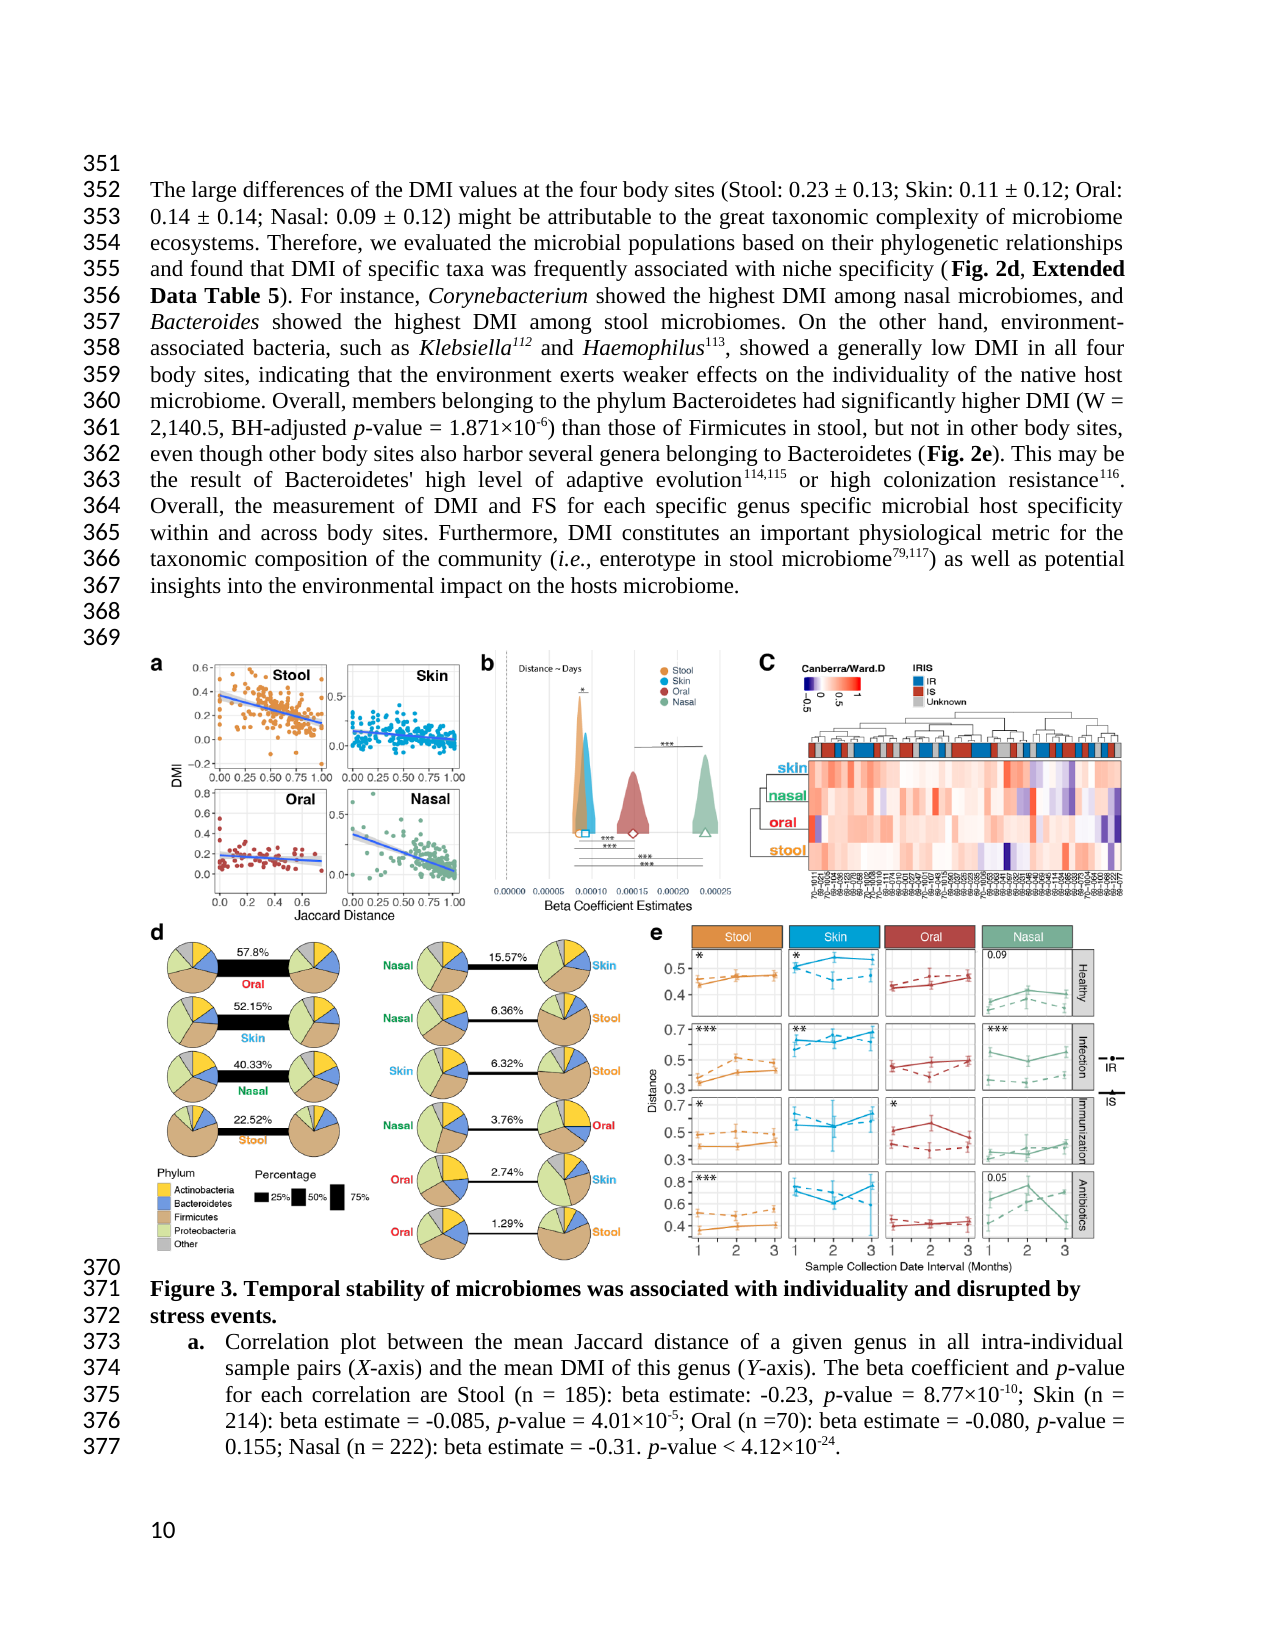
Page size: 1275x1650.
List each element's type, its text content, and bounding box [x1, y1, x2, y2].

text The large differences of the DMI values at the four body sites (Stool: 0.23 ± 0.13; Skin: 0.11 ± 0.12; Oral: 0.14 ± 0.14; Nasal: 0.09 ± 0.12) might be attributable to the great taxonomic complexity of microbiome ecosystems. Therefore, we evaluated the microbial populations based on their phylogenetic relationships and found that DMI of specific taxa was frequently associated with niche specificity (Fig. 2d, Extended Data Table 5). For instance, Corynebacterium showed the highest DMI among nasal microbiomes, and Bacteroides showed the highest DMI among stool microbiomes. On the other hand, environment-associated bacteria, such as Klebsiella112 and Haemophilus113, showed a generally low DMI in all four body sites, indicating that the environment exerts weaker effects on the individuality of the native host microbiome. Overall, members belonging to the phylum Bacteroidetes had significantly higher DMI (W = 2,140.5, BH-adjusted p-value = 1.871×10-6) than those of Firmicutes in stool, but not in other body sites, even though other body sites also harbor several genera belonging to Bacteroidetes (Fig. 2e). This may be the result of Bacteroidetes' high level of adaptive evolution114,115 or high colonization resistance116. Overall, the measurement of DMI and FS for each specific genus specific microbial host specificity within and across body sites. Furthermore, DMI constitutes an important physiological metric for the taxonomic composition of the community (i.e., enterotype in stool microbiome79,117) as well as potential insights into the environmental impact on the hosts microbiome. [150, 176, 1125, 598]
picture [150, 650, 1125, 1276]
text Figure 3. Temporal stability of microbiomes was associated with individuality and disrupted by stress events. [150, 1276, 1125, 1328]
list Correlation plot between the mean Jaccard distance of a given genus in all intra-individual sample pairs (X-axis) and the mean DMI of this genus (Y-axis). The beta coefficient and p-value for each correlation are Stool (n = 185): beta estimate: -0.23, p-value = 8.77×10-10; Skin (n = 214): beta estimate = -0.085, p-value = 4.01×10-5; Oral (n =70): beta estimate = -0.080, p-value = 0.155; Nasal (n = 222): beta estimate = -0.31. p-value < 4.12×10-24. [187, 1328, 1125, 1460]
